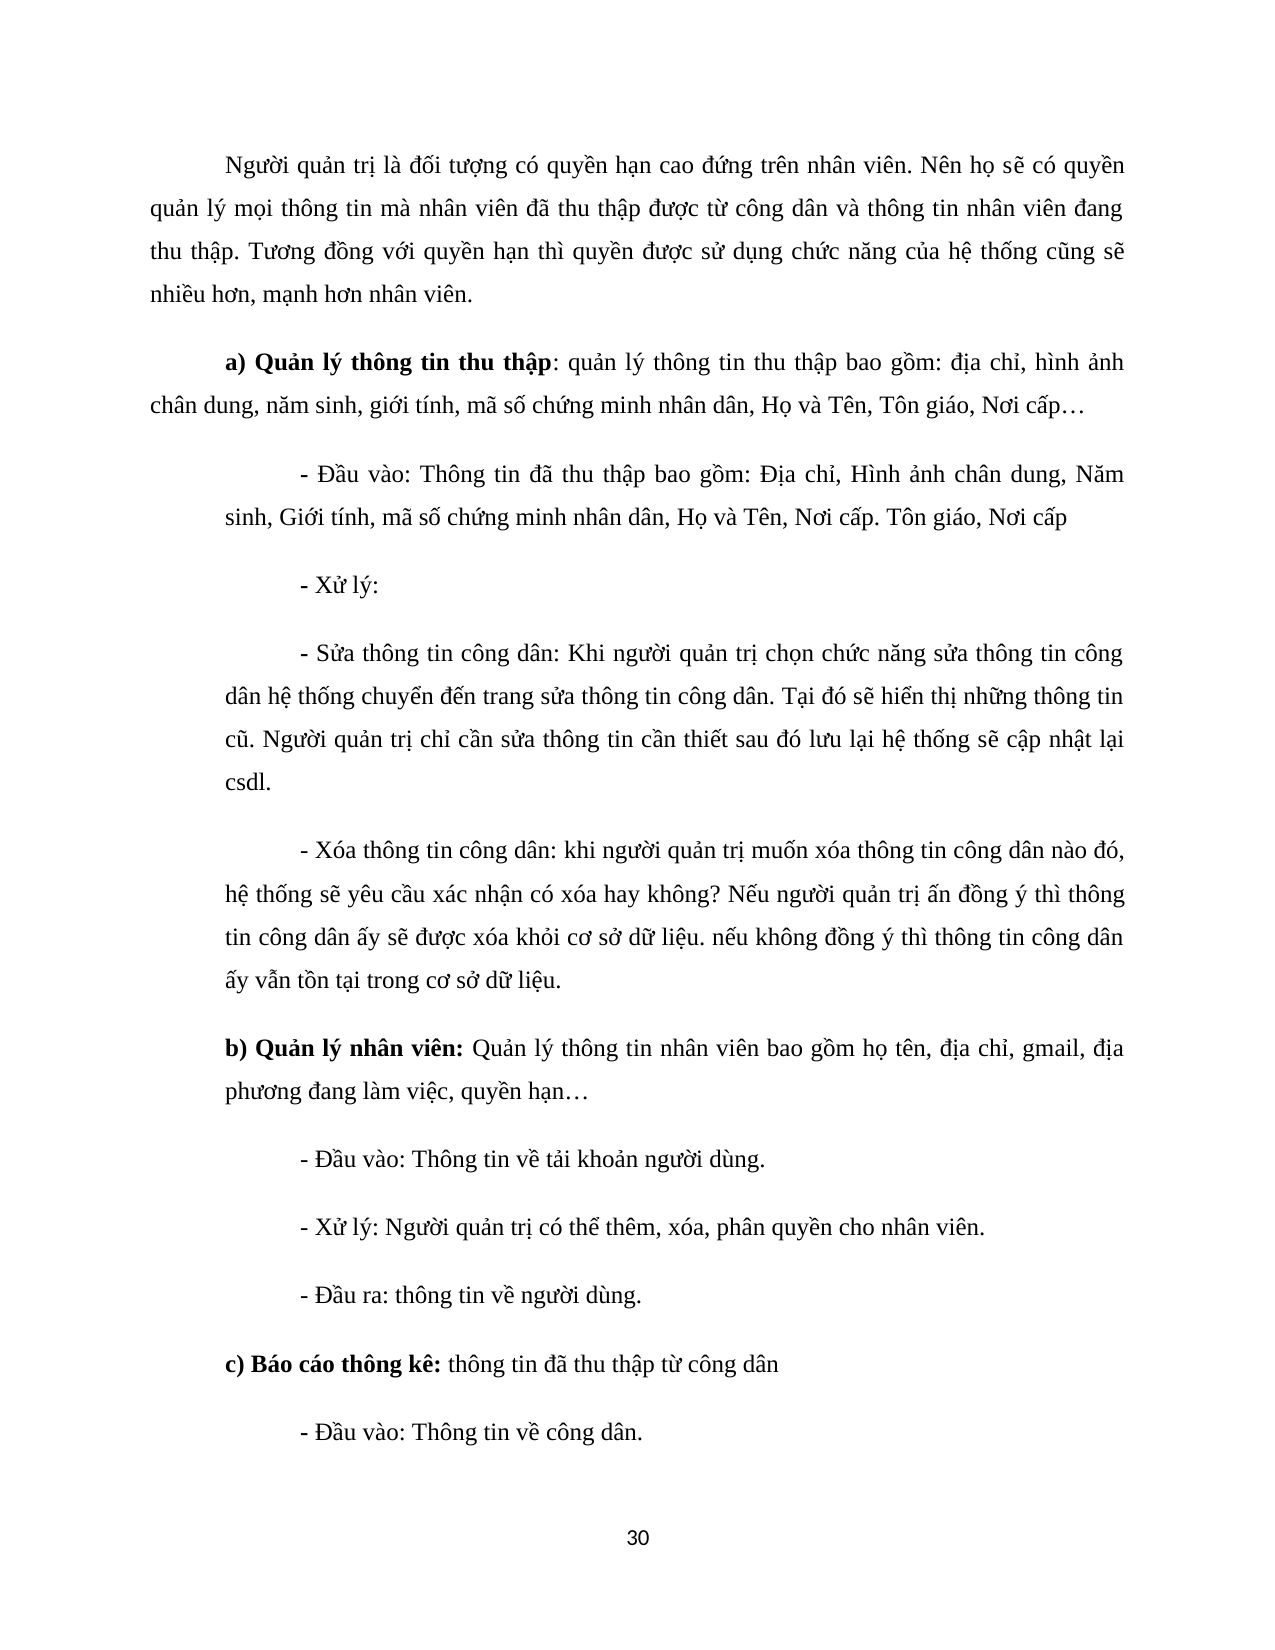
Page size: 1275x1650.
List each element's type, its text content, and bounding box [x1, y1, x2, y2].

text c) Báo cáo thông kê: thông tin đã thu thập từ công dân [225, 1349, 1125, 1377]
text - Xử lý: [225, 570, 1125, 599]
text - Đầu vào: Thông tin về tải khoản người dùng. [300, 1144, 1125, 1173]
text - Xóa thông tin công dân: khi người quản trị muốn xóa thông tin công dân nào đó, hệ thống sẽ yêu cầu xác nhận có xóa hay không? Nếu người quản trị ấn đồng ý thì thông tin công dân ấy sẽ được xóa khỏi cơ sở dữ liệu. nếu không đồng ý thì thông tin công dân ấy vẫn tồn tại trong cơ sở dữ liệu. [225, 836, 1125, 994]
text - Đầu ra: thông tin về người dùng. [300, 1281, 1125, 1309]
text a) Quản lý thông tin thu thập: quản lý thông tin thu thập bao gồm: địa chỉ, hình ảnh chân dung, năm sinh, giới tính, mã số chứng minh nhân dân, Họ và Tên, Tôn giáo, Nơi cấp… [150, 347, 1125, 419]
text - Đầu vào: Thông tin đã thu thập bao gồm: Địa chỉ, Hình ảnh chân dung, Năm sinh, Giới tính, mã số chứng minh nhân dân, Họ và Tên, Nơi cấp. Tôn giáo, Nơi cấp [225, 459, 1125, 531]
text - Đầu vào: Thông tin về công dân. [300, 1417, 1125, 1446]
text - Xử lý: Người quản trị có thể thêm, xóa, phân quyền cho nhân viên. [300, 1212, 1125, 1241]
text b) Quản lý nhân viên: Quản lý thông tin nhân viên bao gồm họ tên, địa chỉ, gmail, địa phương đang làm việc, quyền hạn… [225, 1033, 1125, 1105]
text Người quản trị là đối tượng có quyền hạn cao đứng trên nhân viên. Nên họ sẽ có quyền quản lý mọi thông tin mà nhân viên đã thu thập được từ công dân và thông tin nhân viên đang thu thập. Tương đồng với quyền hạn thì quyền được sử dụng chức năng của hệ thống cũng sẽ nhiều hơn, mạnh hơn nhân viên. [150, 150, 1125, 308]
text - Sửa thông tin công dân: Khi người quản trị chọn chức năng sửa thông tin công dân hệ thống chuyển đến trang sửa thông tin công dân. Tại đó sẽ hiển thị những thông tin cũ. Người quản trị chỉ cần sửa thông tin cần thiết sau đó lưu lại hệ thống sẽ cập nhật lại csdl. [225, 638, 1125, 796]
